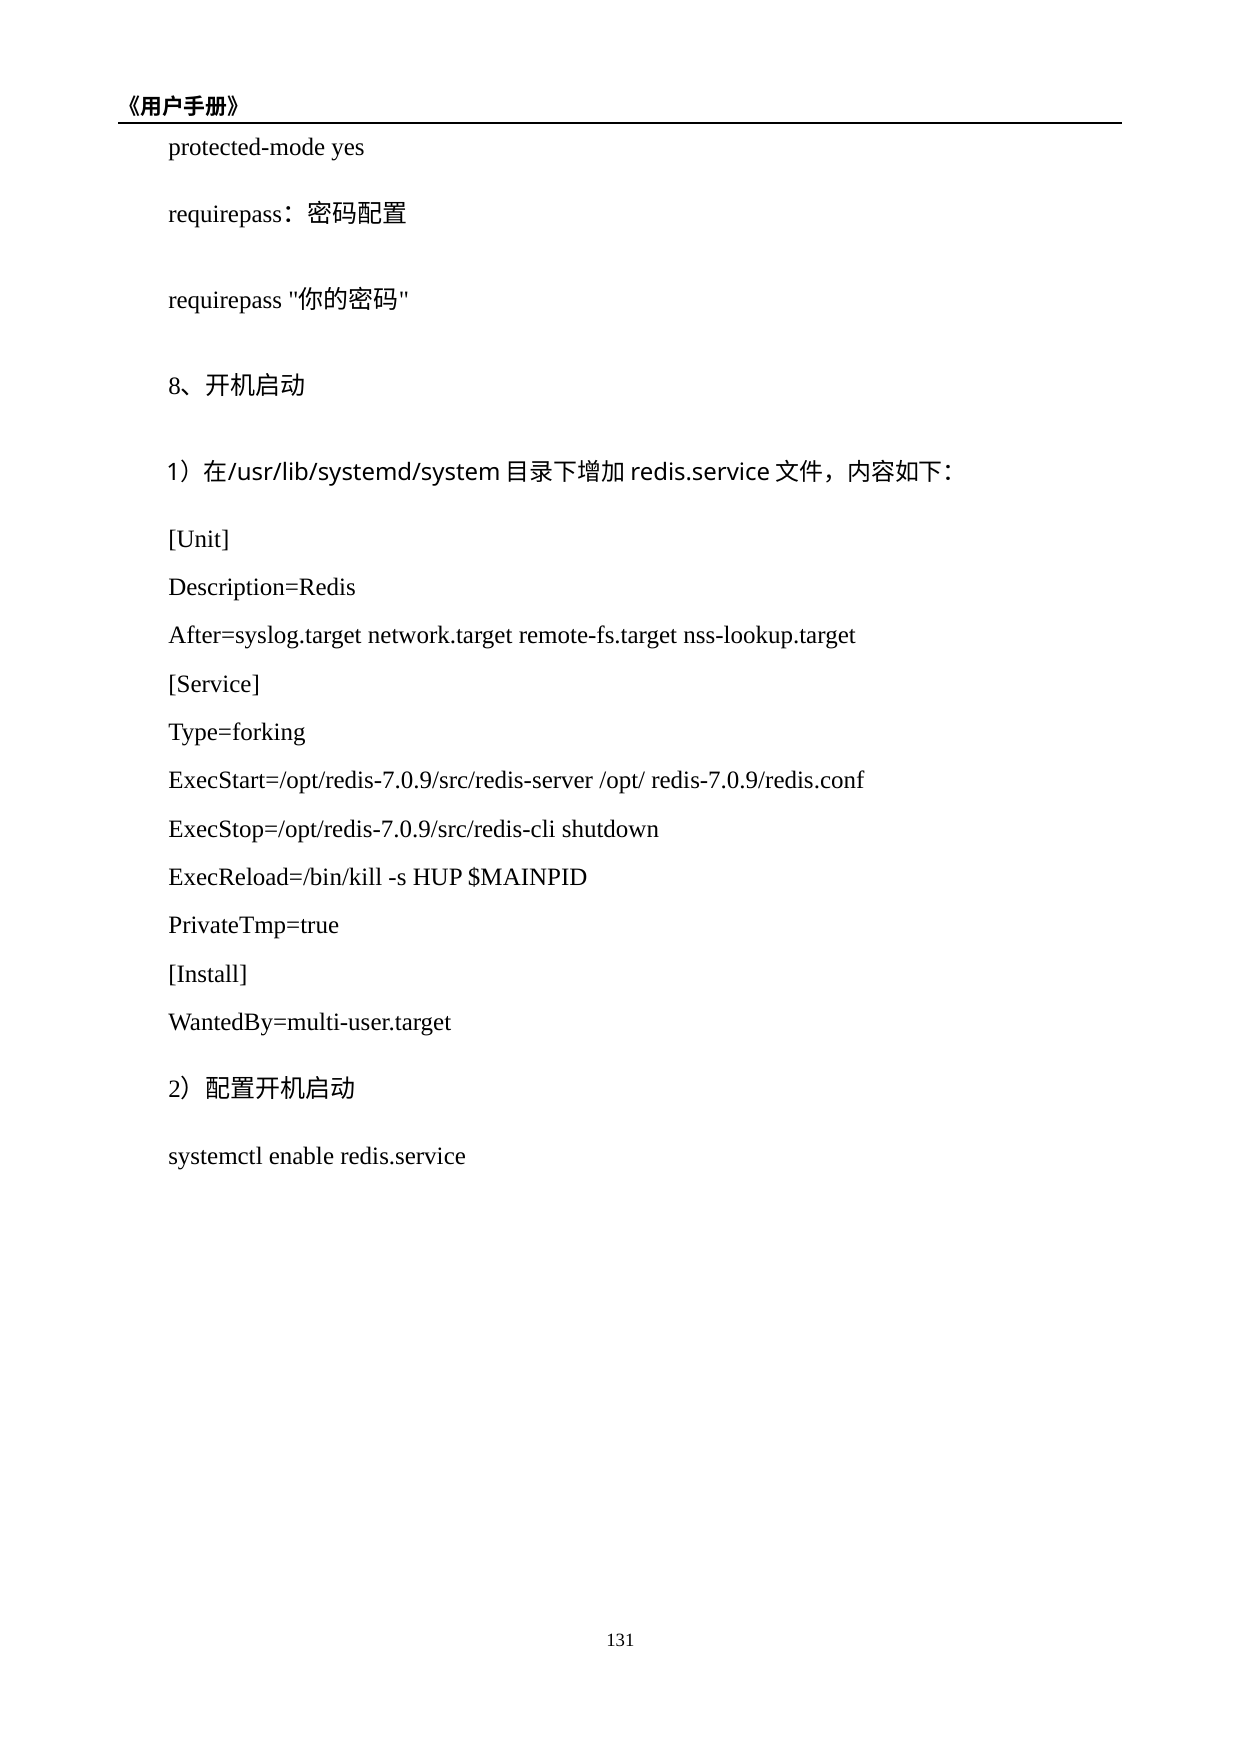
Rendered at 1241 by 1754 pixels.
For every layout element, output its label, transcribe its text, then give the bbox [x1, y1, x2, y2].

text WantedBy=multi-user.target [118, 1004, 1122, 1038]
text [Service] [118, 666, 1122, 700]
text Type=forking [118, 714, 1122, 748]
text ExecStop=/opt/redis-7.0.9/src/redis-cli shutdown [118, 811, 1122, 845]
text Description=Redis [118, 569, 1122, 603]
text [Install] [118, 956, 1122, 990]
text 2）配置开机启动 [118, 1053, 1122, 1121]
text [Unit] [118, 521, 1122, 555]
text systemctl enable redis.service [118, 1139, 1122, 1173]
text protected-mode yes [118, 129, 1122, 163]
text requirepass：密码配置 [118, 178, 1122, 246]
text 8、开机启动 [118, 350, 1122, 418]
text requirepass "你的密码" [118, 264, 1122, 332]
text ExecReload=/bin/kill -s HUP $MAINPID [118, 859, 1122, 893]
text PrivateTmp=true [118, 908, 1122, 942]
text ExecStart=/opt/redis-7.0.9/src/redis-server /opt/ redis-7.0.9/redis.conf [118, 763, 1122, 797]
text After=syslog.target network.target remote-fs.target nss-lookup.target [118, 618, 1122, 652]
text 1）在/usr/lib/systemd/system目录下增加redis.service文件，内容如下： [118, 436, 1122, 504]
